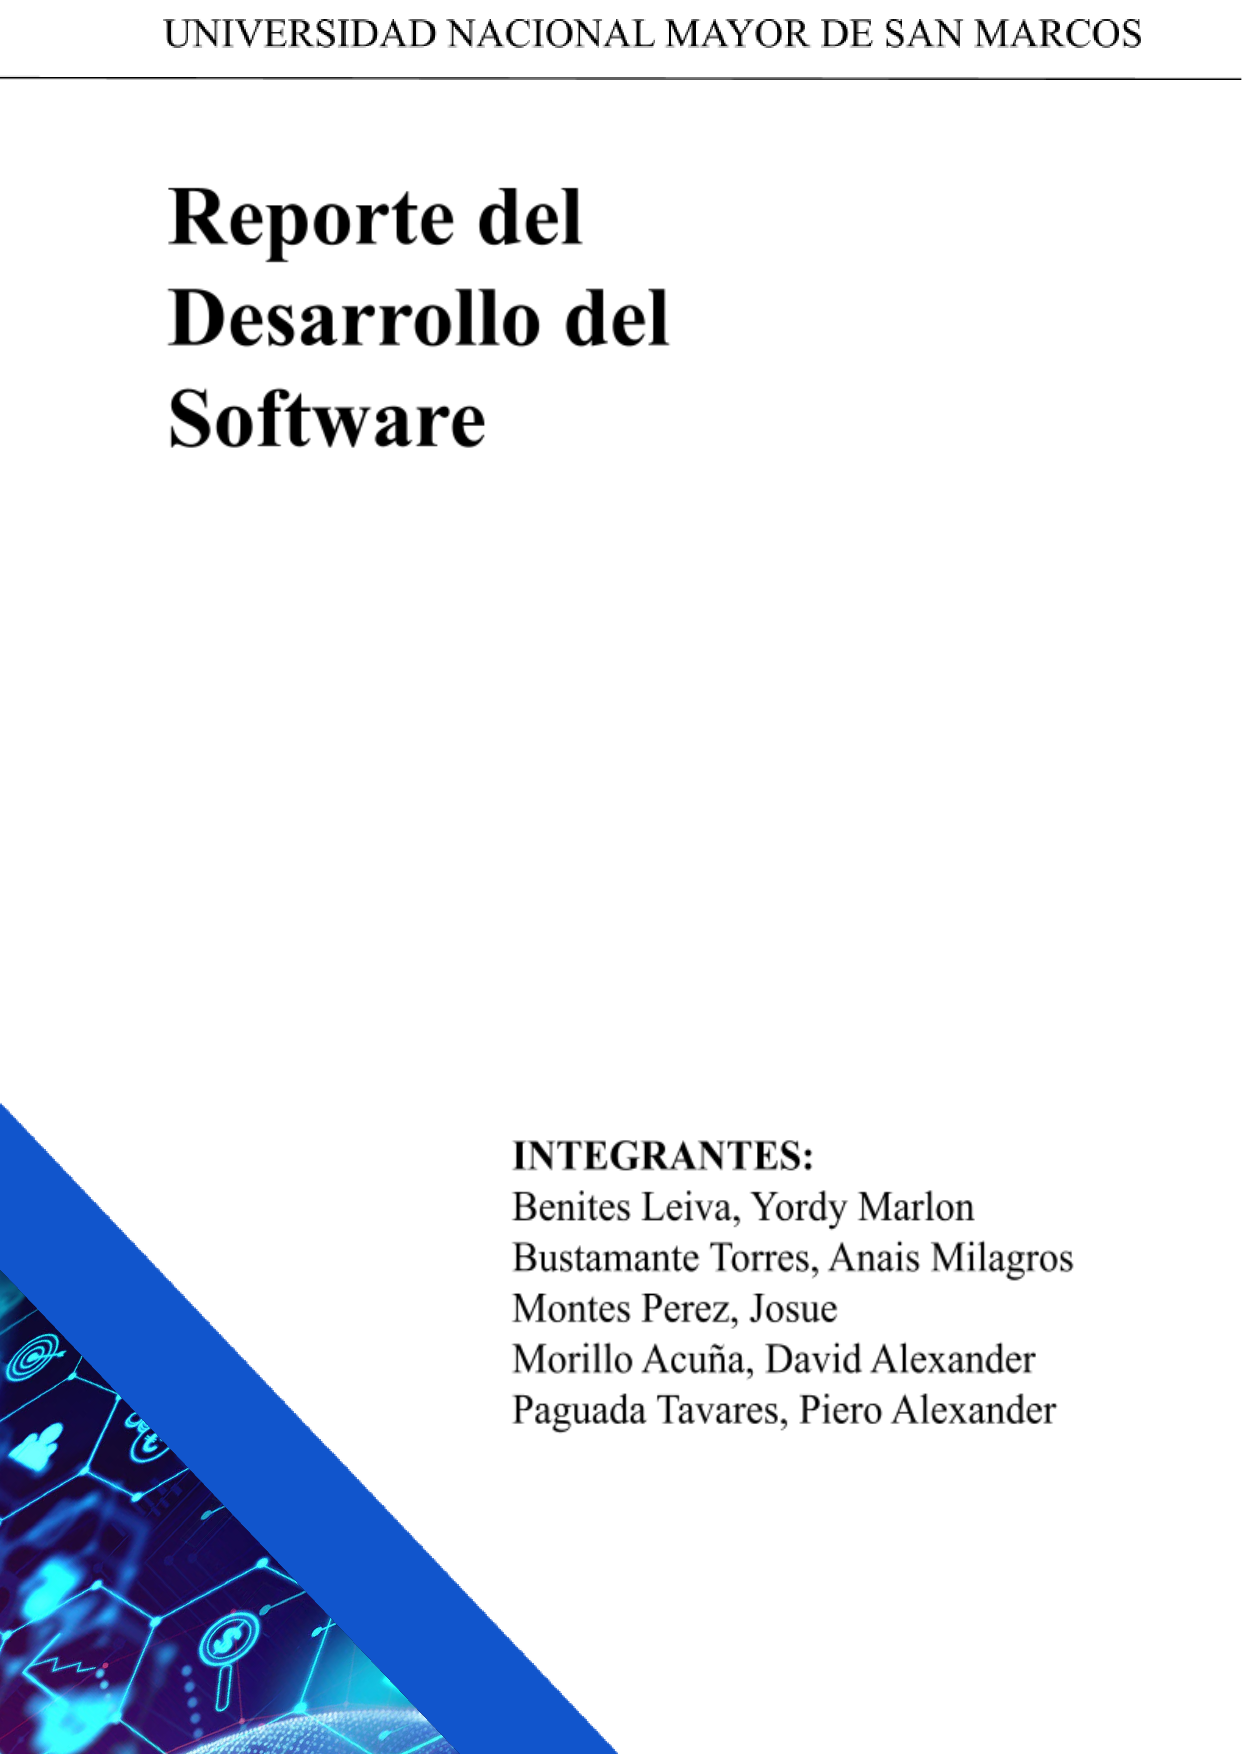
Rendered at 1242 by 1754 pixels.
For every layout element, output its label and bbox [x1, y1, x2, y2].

picture [0, 1101, 1172, 1754]
picture [0, 18, 1242, 80]
picture [153, 150, 899, 588]
